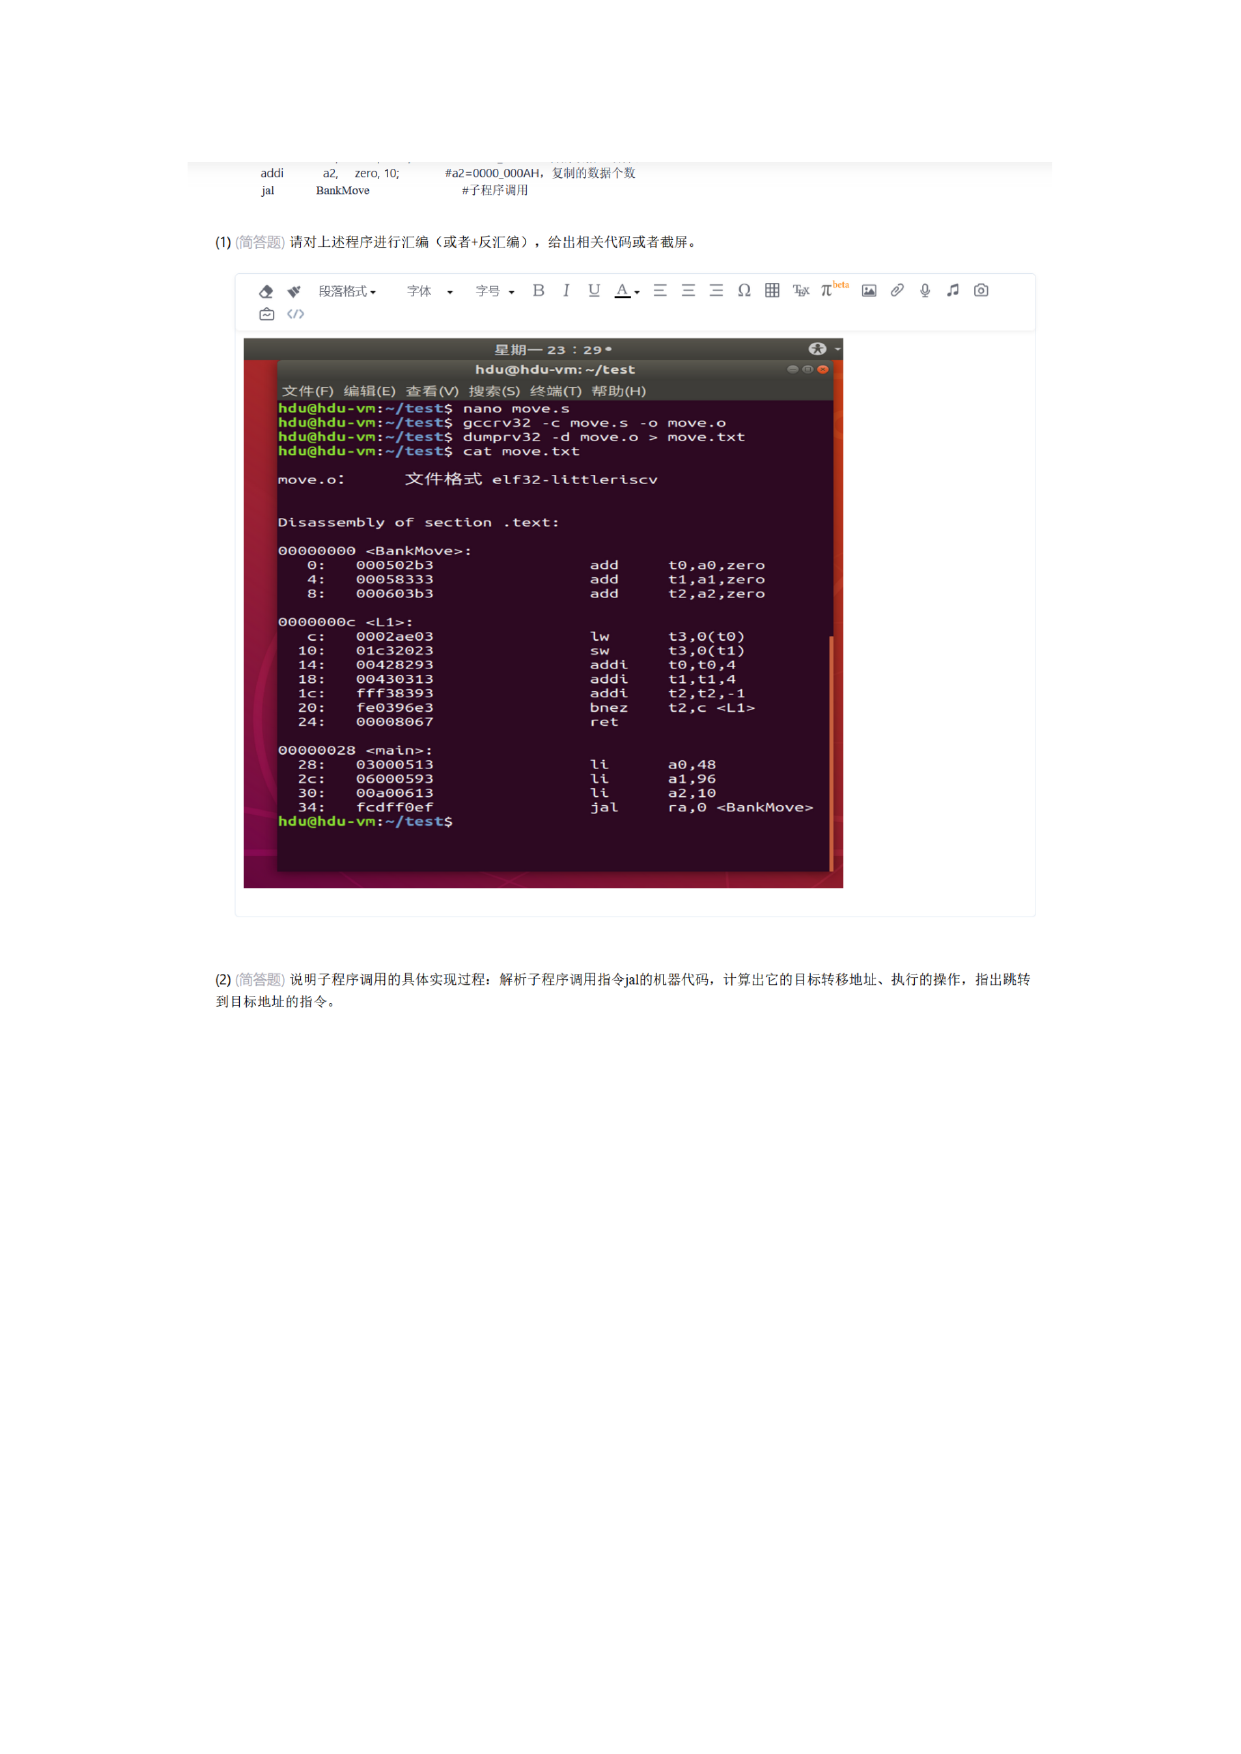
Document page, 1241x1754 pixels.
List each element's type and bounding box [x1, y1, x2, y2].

picture [187, 162, 1053, 1022]
